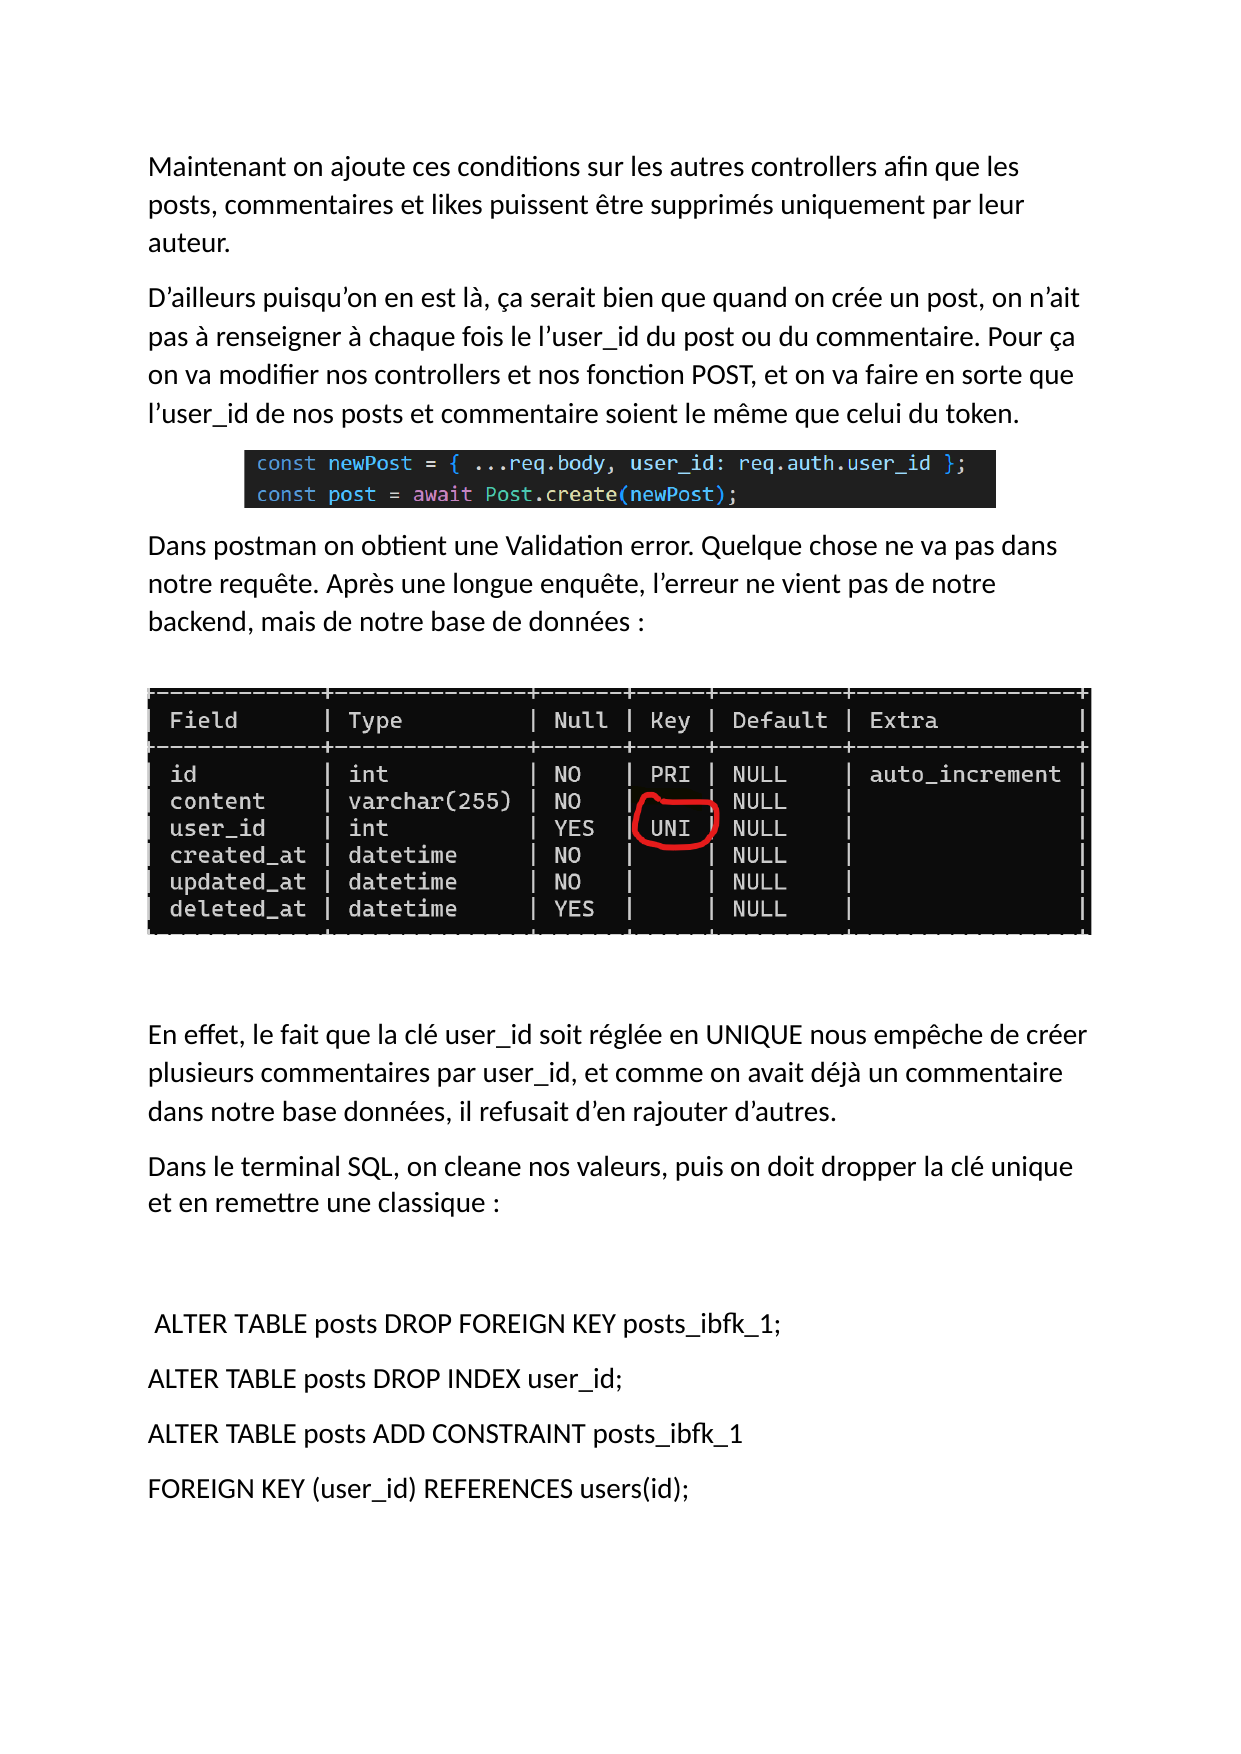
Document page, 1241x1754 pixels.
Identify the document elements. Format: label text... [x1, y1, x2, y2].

text ALTER TABLE posts DROP INDEX user_id; [148, 1360, 1093, 1396]
picture [244, 450, 996, 508]
picture [147, 688, 1092, 935]
text D’ailleurs puisqu’on en est là, ça serait bien que quand on crée un post, on n’ait pas à renseigner à chaque fois le l’user_id du post ou du commentaire. Pour ça on va modifier nos controllers et nos fonction POST, et on va faire en sorte que l’user_id de nos posts et commentaire soient le même que celui du token. [148, 279, 1093, 431]
text Maintenant on ajoute ces conditions sur les autres controllers afin que les posts, commentaires et likes puissent être supprimés uniquement par leur auteur. [148, 148, 1093, 260]
text En effet, le fait que la clé user_id soit réglée en UNIQUE nous empêche de créer plusieurs commentaires par user_id, et comme on avait déjà un commentaire dans notre base données, il refusait d’en rajouter d’autres. [148, 1016, 1093, 1128]
text ALTER TABLE posts DROP FOREIGN KEY posts_ibfk_1; [148, 1305, 1093, 1341]
text FOREIGN KEY (user_id) REFERENCES users(id); [148, 1470, 1093, 1506]
text Dans postman on obtient une Validation error. Quelque chose ne va pas dans notre requête. Après une longue enquête, l’erreur ne vient pas de notre backend, mais de notre base de données : [148, 527, 1093, 639]
text ALTER TABLE posts ADD CONSTRAINT posts_ibfk_1 [148, 1415, 1093, 1451]
text Dans le terminal SQL, on cleane nos valeurs, puis on doit dropper la clé unique et en remettre une classique : [148, 1148, 1093, 1219]
